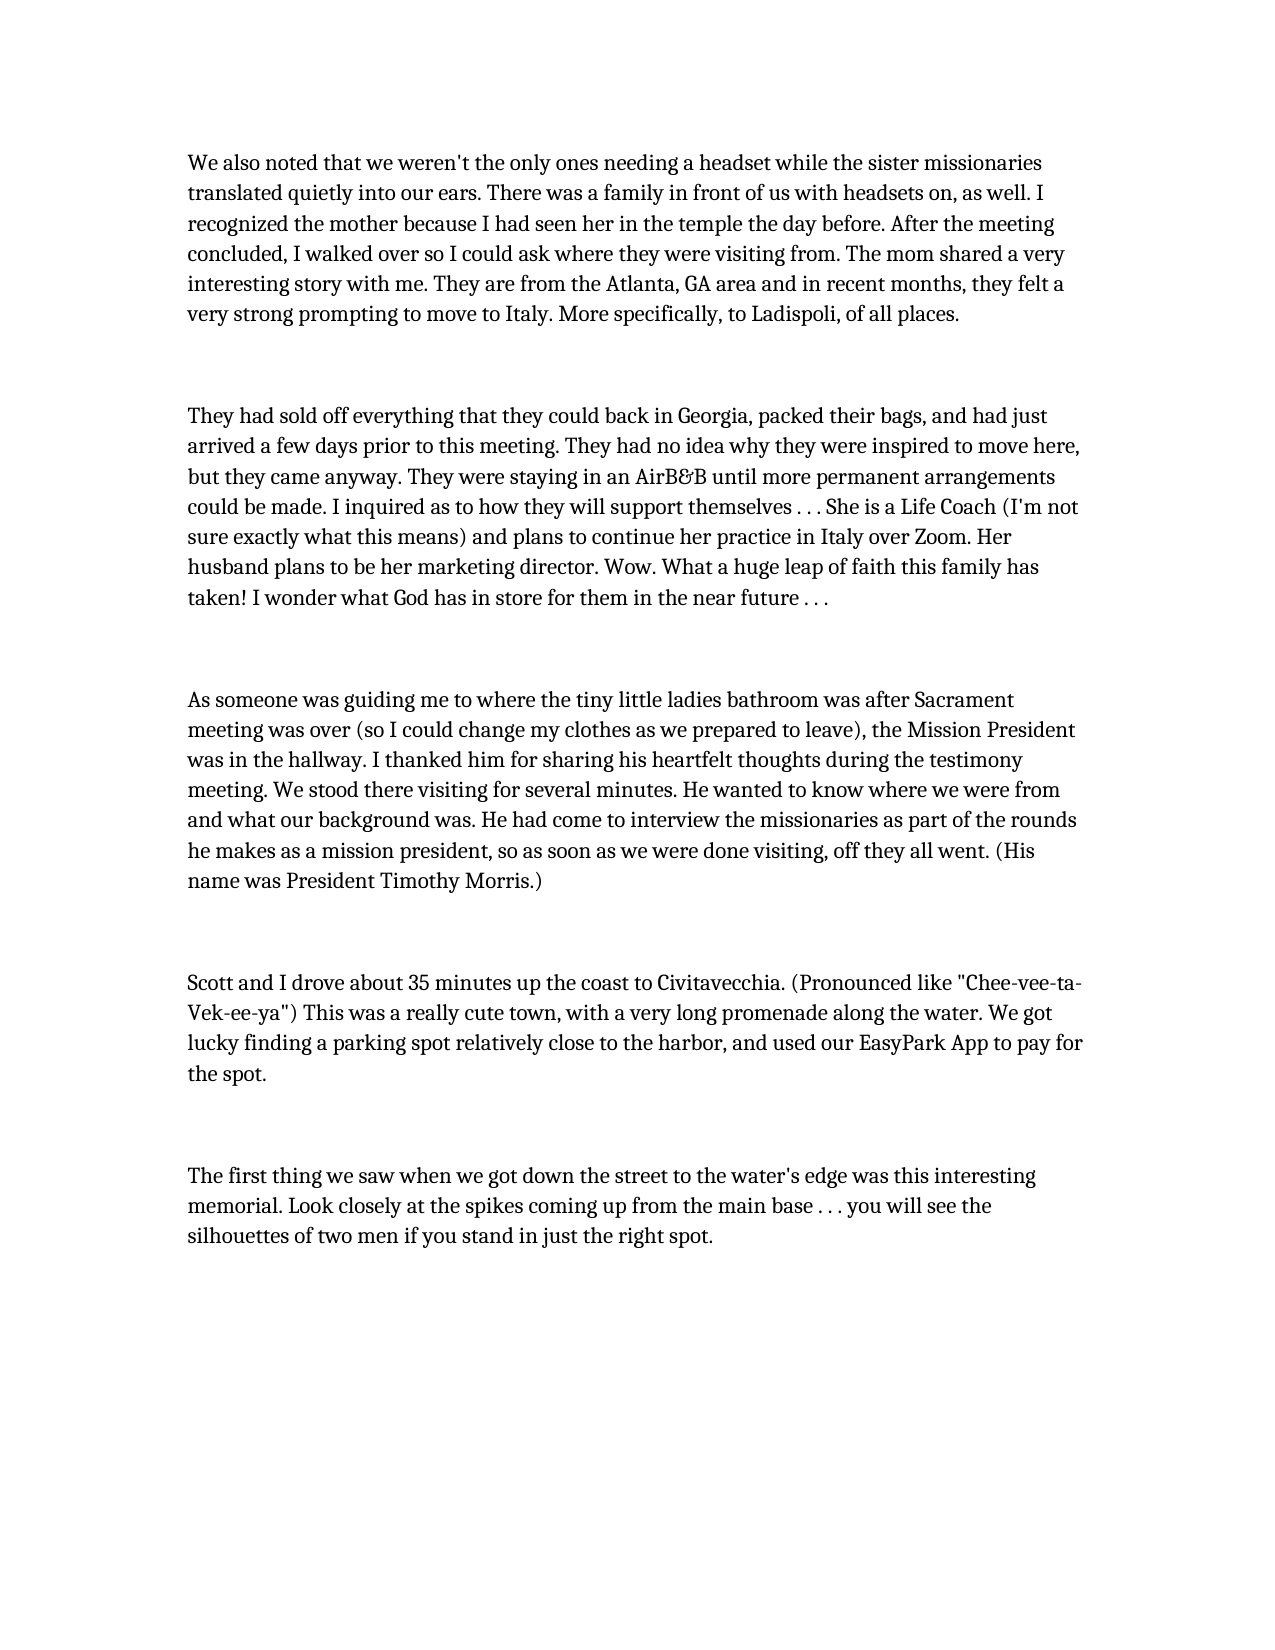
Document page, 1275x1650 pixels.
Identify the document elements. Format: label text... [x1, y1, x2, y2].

text The first thing we saw when we got down the street to the water's edge was this interesting memorial. Look closely at the spikes coming up from the main base . . . you will see the silhouettes of two men if you stand in just the right spot. [187, 1162, 1087, 1249]
text We also noted that we weren't the only ones needing a headset while the sister missionaries translated quietly into our ears. There was a family in front of us with headsets on, as well. I recognized the mother because I had seen her in the temple the day before. After the meeting concluded, I walked over so I could ask where they were visiting from. The mom shared a very interesting story with me. They are from the Atlanta, GA area and in recent months, they felt a very strong prompting to move to Italy. More specifically, to Ladispoli, of all places. [187, 150, 1087, 327]
text As someone was guiding me to where the tiny little ladies bathroom was after Sacrament meeting was over (so I could change my clothes as we prepared to leave), the Mission President was in the hallway. I thanked him for sharing his heartfelt thoughts during the testimony meeting. We stood there visiting for several minutes. He wanted to know where we were from and what our background was. He had come to interview the missionaries as part of the rounds he makes as a mission president, so as soon as we were done visiting, off they all went. (His name was President Timothy Morris.) [187, 686, 1087, 894]
text They had sold off everything that they could back in Georgia, packed their bags, and had just arrived a few days prior to this meeting. They had no idea why they were inspired to move here, but they came anyway. They were staying in an AirB&B until more permanent arrangements could be made. I inquired as to how they will support themselves . . . She is a Life Coach (I'm not sure exactly what this means) and plans to continue her practice in Italy over Zoom. Her husband plans to be her marketing director. Wow. What a huge leap of faith this family has taken! I wonder what God has in store for them in the near future . . . [187, 403, 1087, 611]
text Scott and I drove about 35 minutes up the coast to Civitavecchia. (Pronounced like "Chee-vee-ta-Vek-ee-ya") This was a really cute town, with a very long promenade along the water. We got lucky finding a parking spot relatively close to the harbor, and used our EasyPark App to pay for the spot. [187, 970, 1087, 1087]
